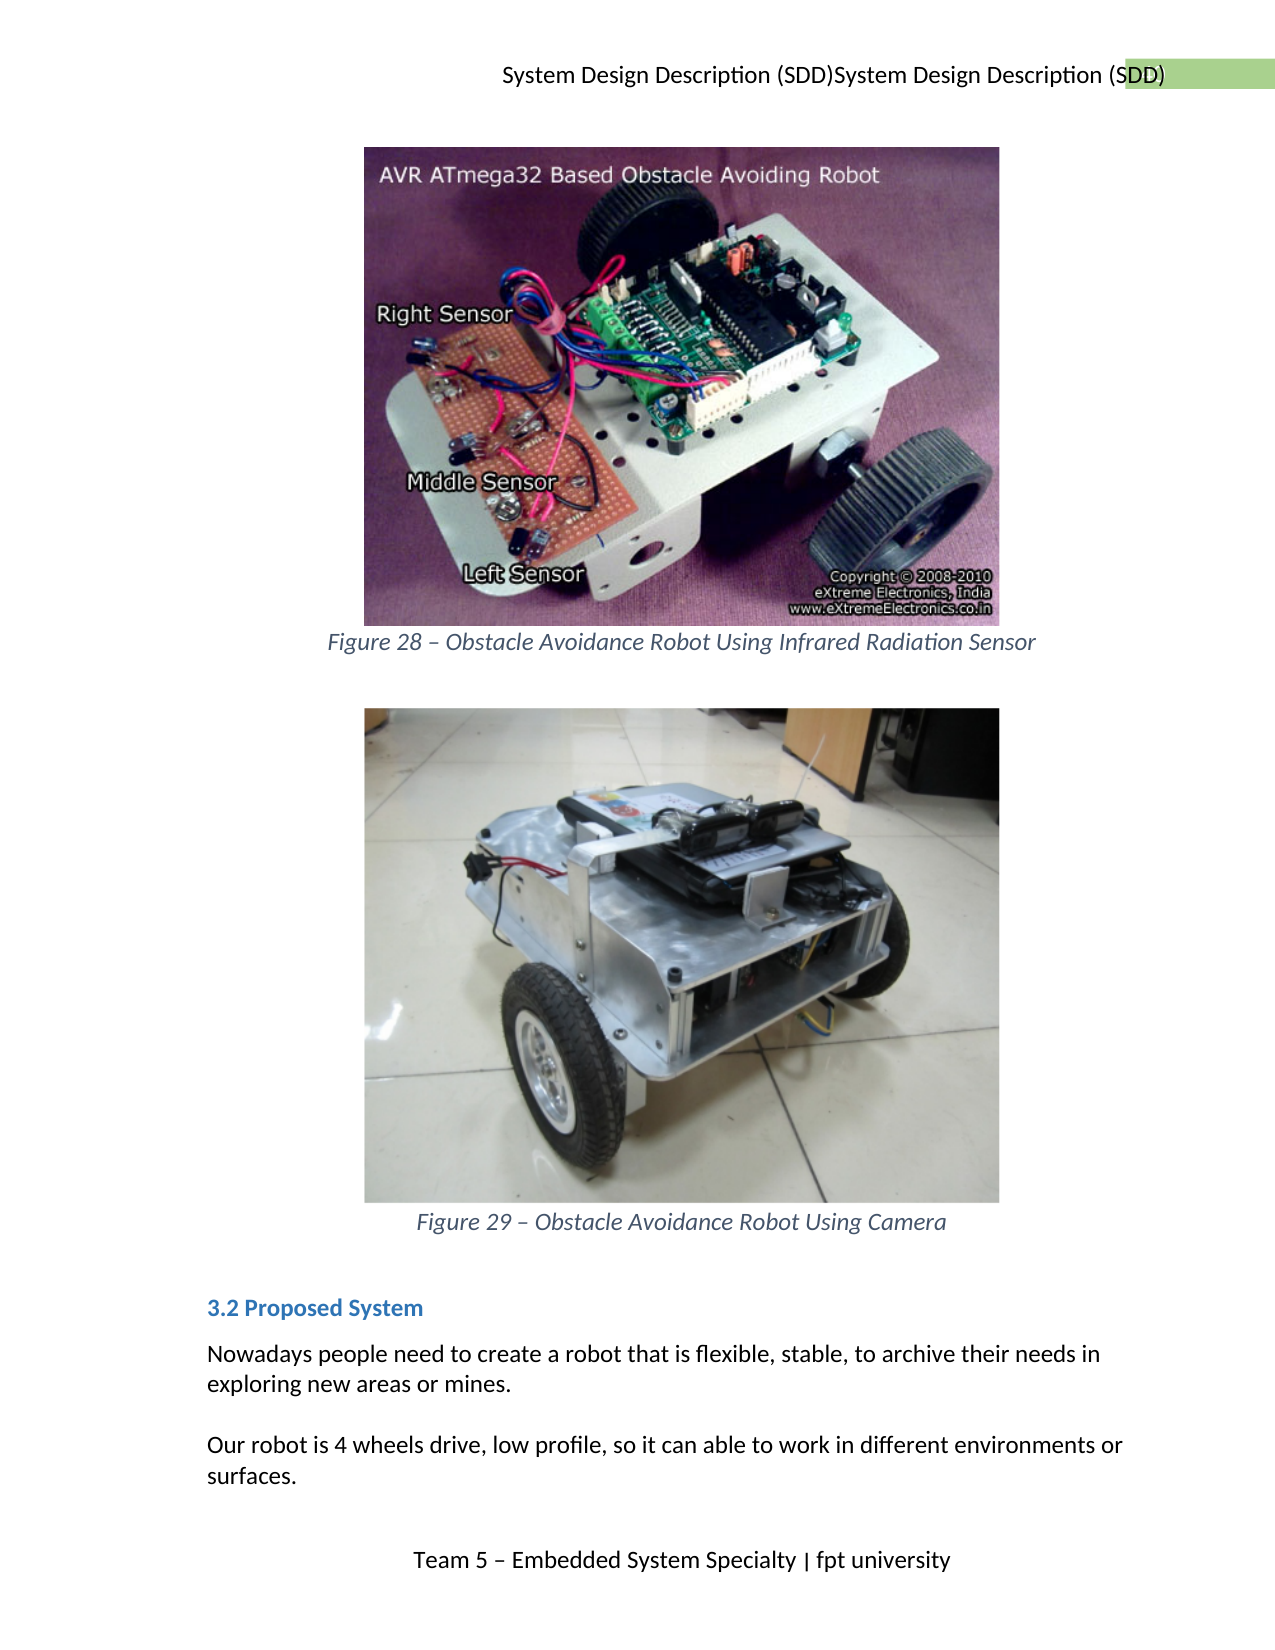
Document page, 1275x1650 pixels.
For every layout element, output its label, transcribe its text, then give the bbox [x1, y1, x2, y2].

text Nowadays people need to create a robot that is flexible, stable, to archive their needs in exploring new areas or mines. [207, 1338, 1157, 1399]
picture [364, 147, 1000, 626]
subtitle 3.2 Proposed System [207, 1292, 1157, 1323]
text Our robot is 4 wheels drive, low profile, so it can able to work in different environments or surfaces. [207, 1430, 1157, 1491]
text Figure 28 – Obstacle Avoidance Robot Using Infrared Radiation Sensor [207, 626, 1157, 657]
text Figure 29 – Obstacle Avoidance Robot Using Camera [207, 1206, 1157, 1237]
picture [362, 707, 1002, 1207]
